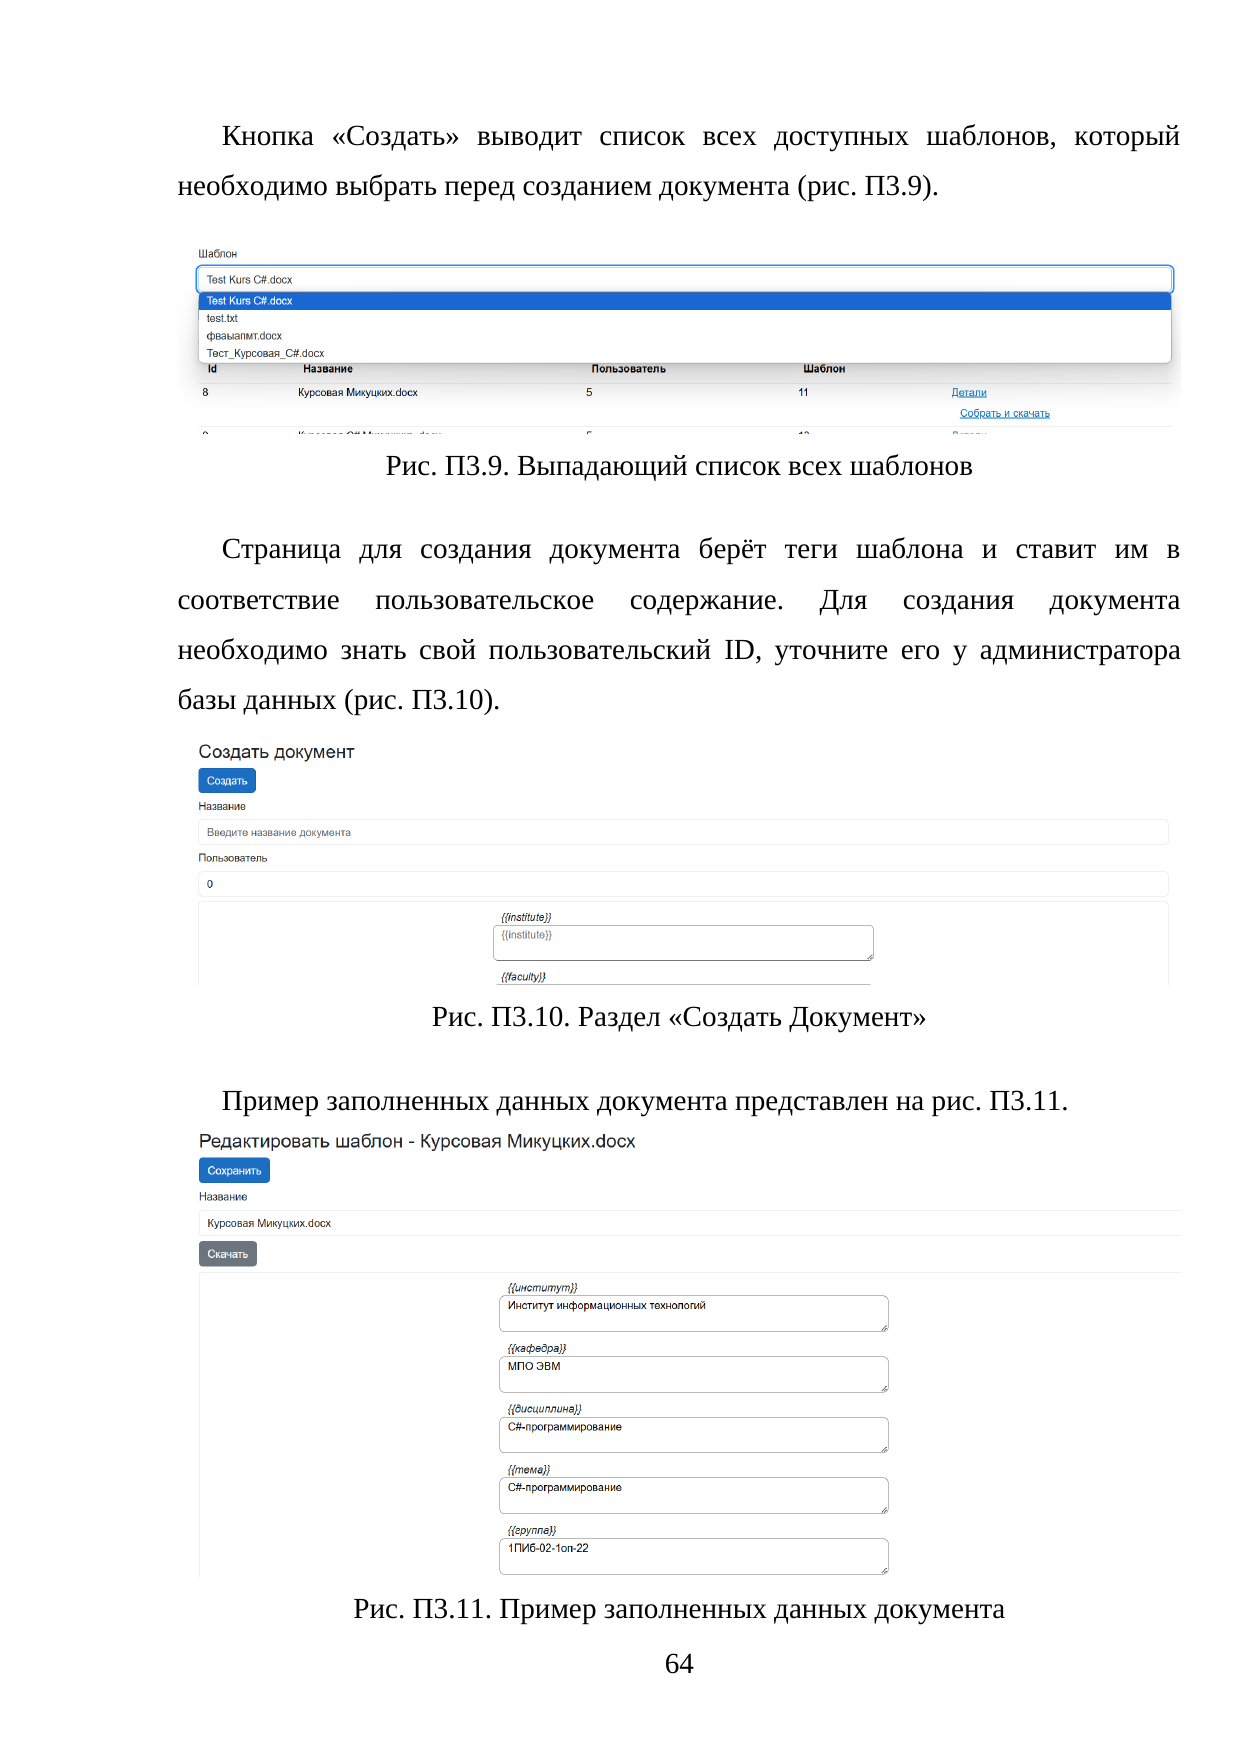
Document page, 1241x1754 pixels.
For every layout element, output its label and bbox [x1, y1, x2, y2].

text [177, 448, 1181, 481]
picture [177, 1132, 1182, 1577]
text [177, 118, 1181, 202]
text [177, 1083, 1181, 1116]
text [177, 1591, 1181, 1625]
picture [177, 732, 1182, 985]
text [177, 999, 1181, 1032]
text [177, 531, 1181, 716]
picture [177, 218, 1182, 434]
